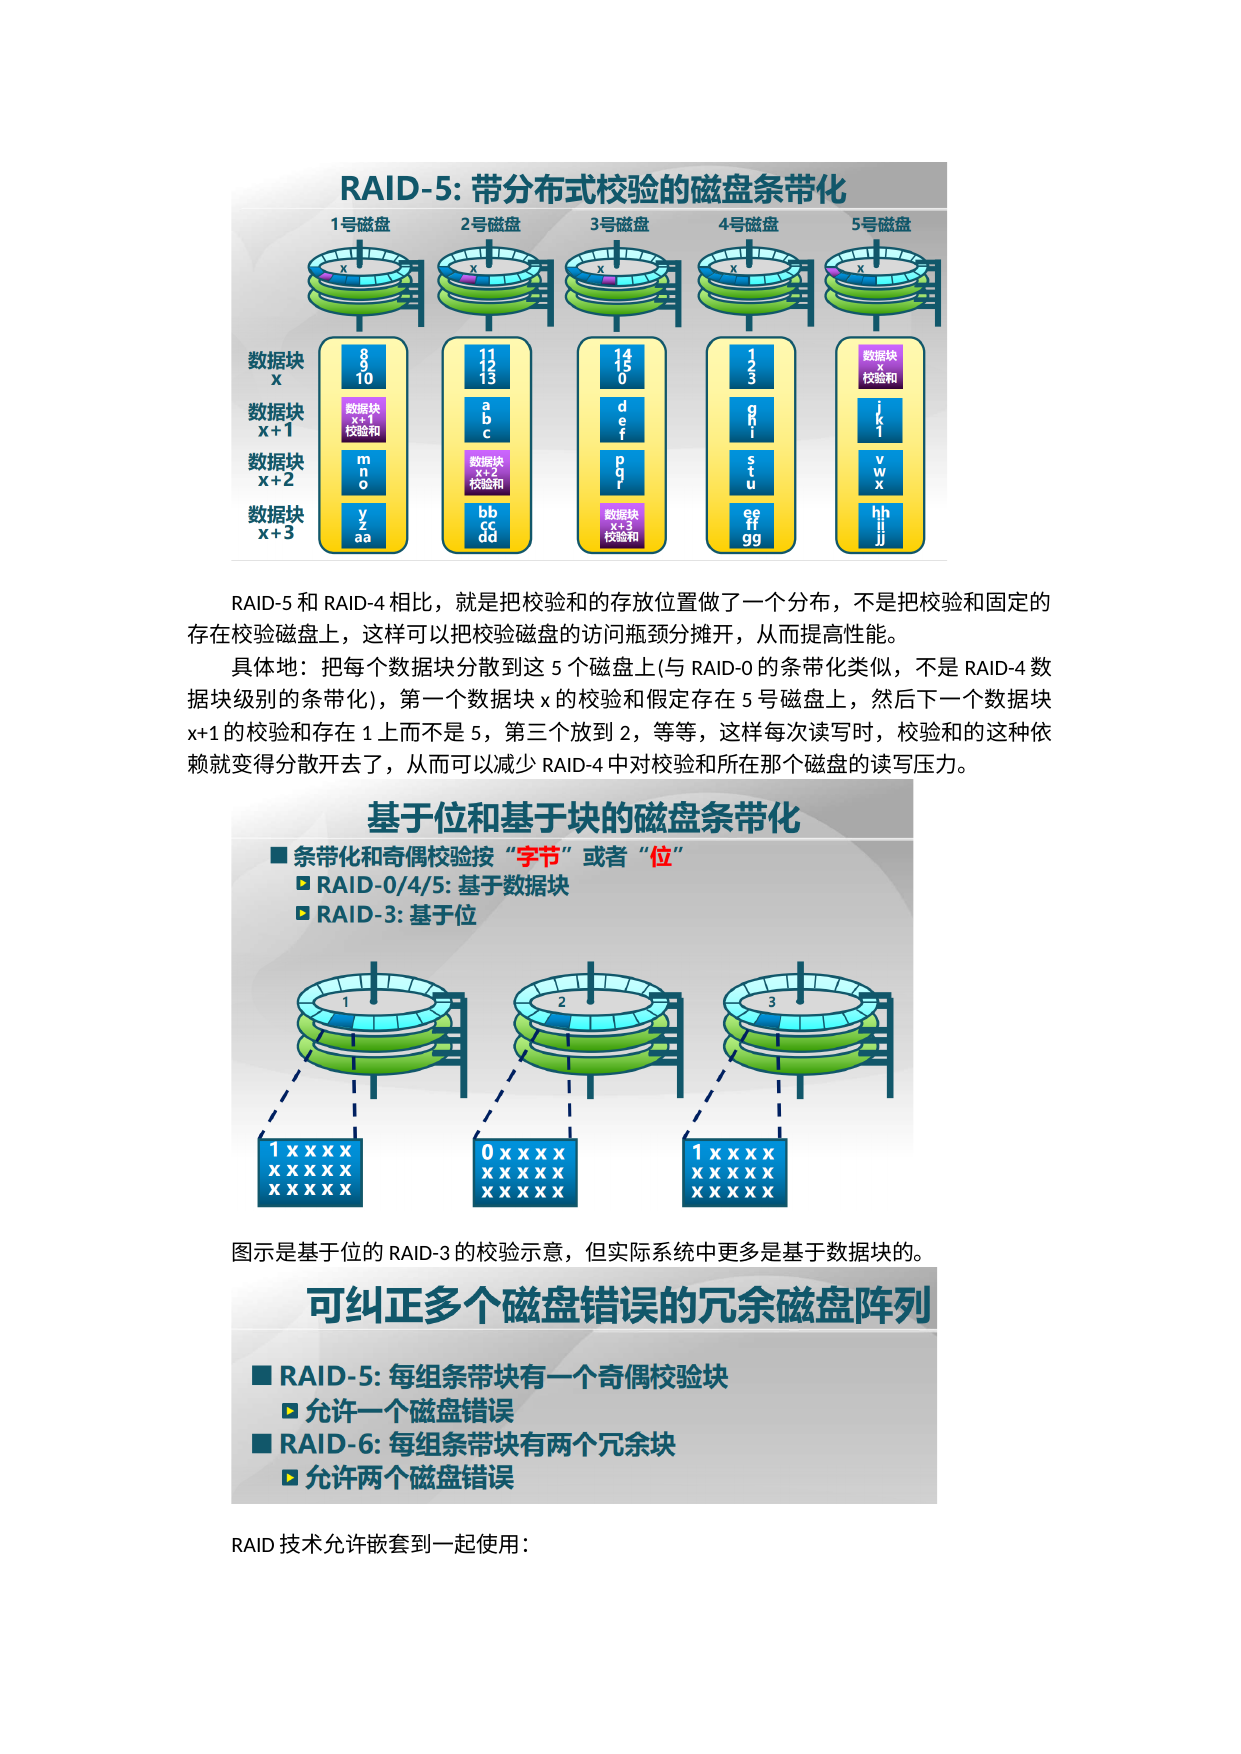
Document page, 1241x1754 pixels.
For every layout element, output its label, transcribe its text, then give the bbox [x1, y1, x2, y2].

picture [231, 1267, 938, 1504]
text RAID技术允许嵌套到一起使用： [187, 1527, 1053, 1559]
text RAID-5和RAID-4相比，就是把校验和的存放位置做了一个分布，不是把校验和固定的存在校验磁盘上，这样可以把校验磁盘的访问瓶颈分摊开，从而提高性能。 [187, 584, 1053, 649]
text 具体地：把每个数据块分散到这5个磁盘上(与RAID-0的条带化类似，不是RAID-4数据块级别的条带化)，第一个数据块x的校验和假定存在5号磁盘上，然后下一个数据块x+1的校验和存在1上而不是5，第三个放到2，等等，这样每次读写时，校验和的这种依赖就变得分散开去了，从而可以减少RAID-4中对校验和所在那个磁盘的读写压力。 [187, 649, 1053, 779]
picture [231, 162, 948, 561]
text 图示是基于位的RAID-3的校验示意，但实际系统中更多是基于数据块的。 [187, 1234, 1053, 1267]
picture [231, 779, 914, 1211]
